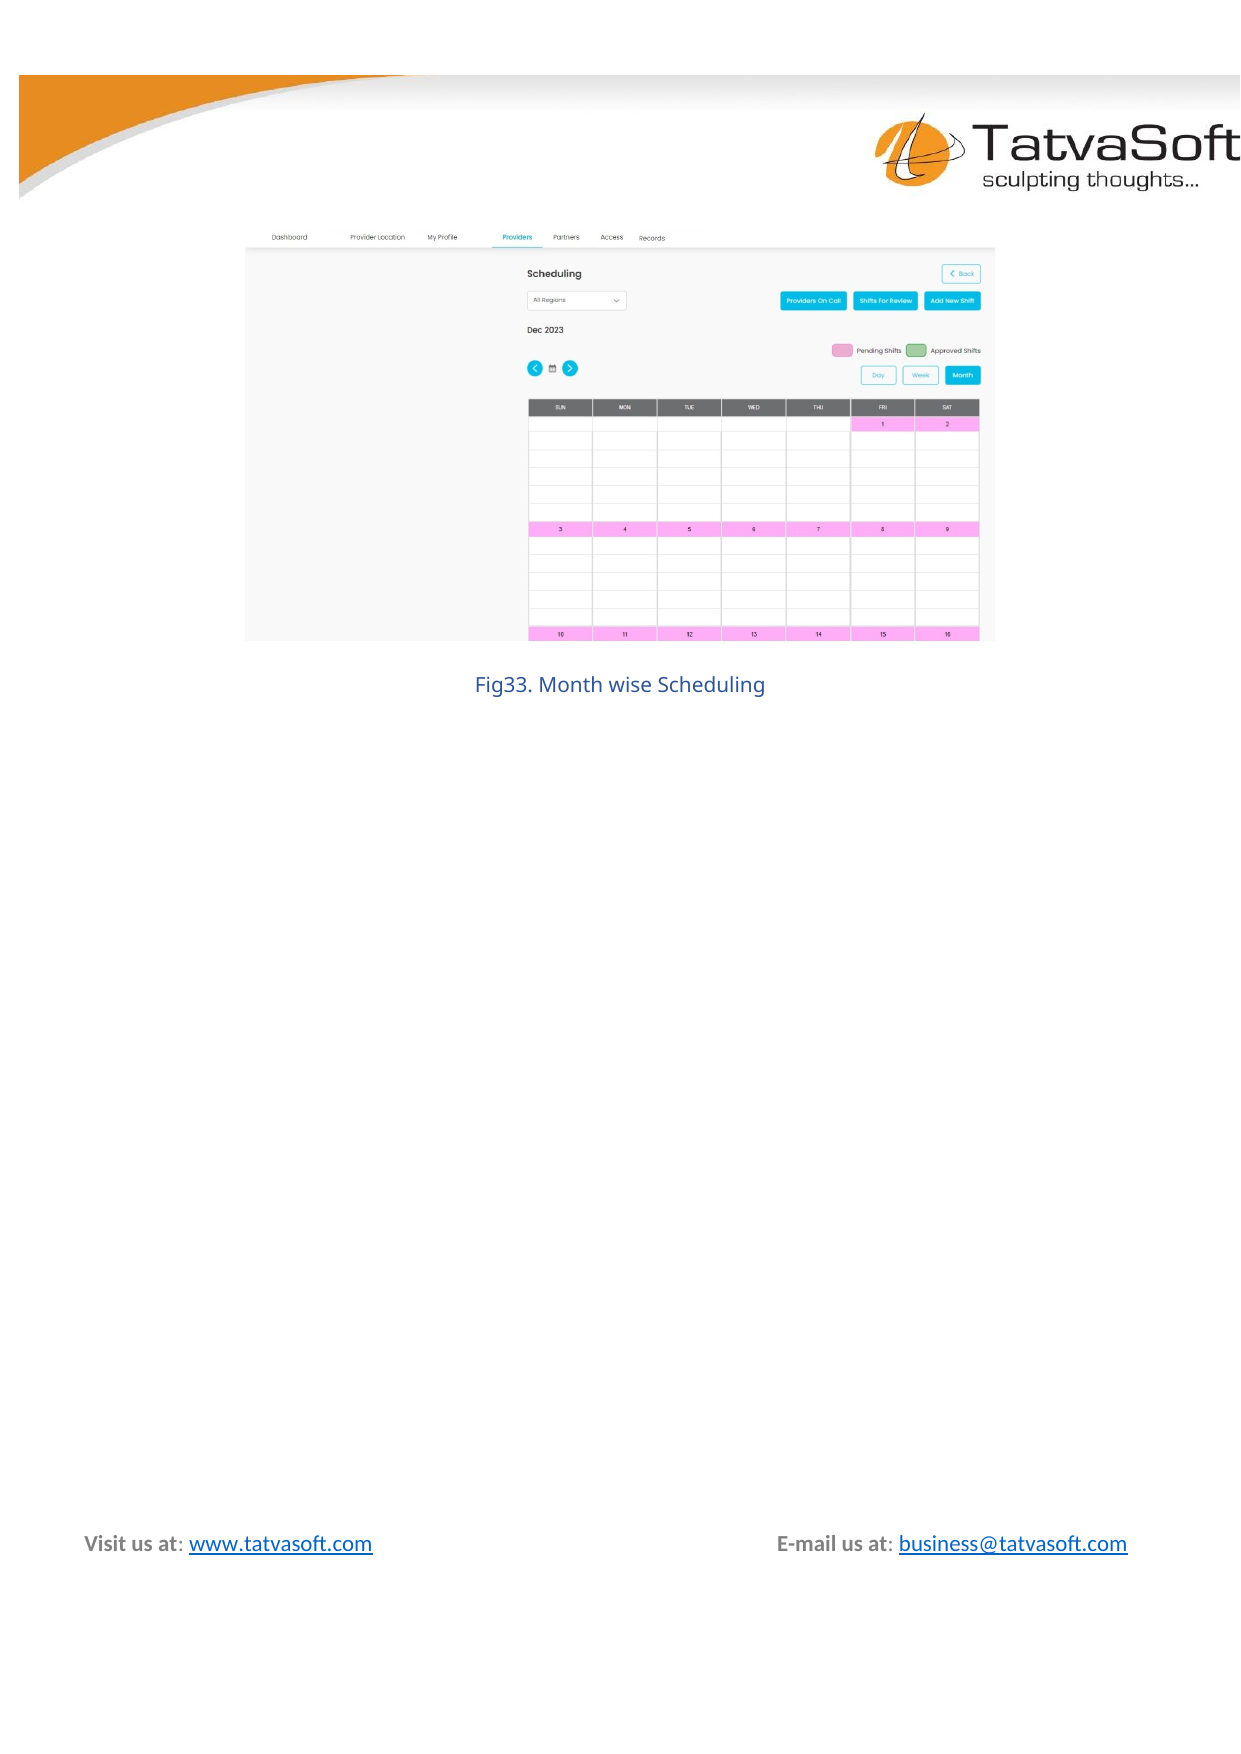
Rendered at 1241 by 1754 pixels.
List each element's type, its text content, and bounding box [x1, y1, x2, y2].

text Fig33. Month wise Scheduling [112, 670, 1128, 699]
